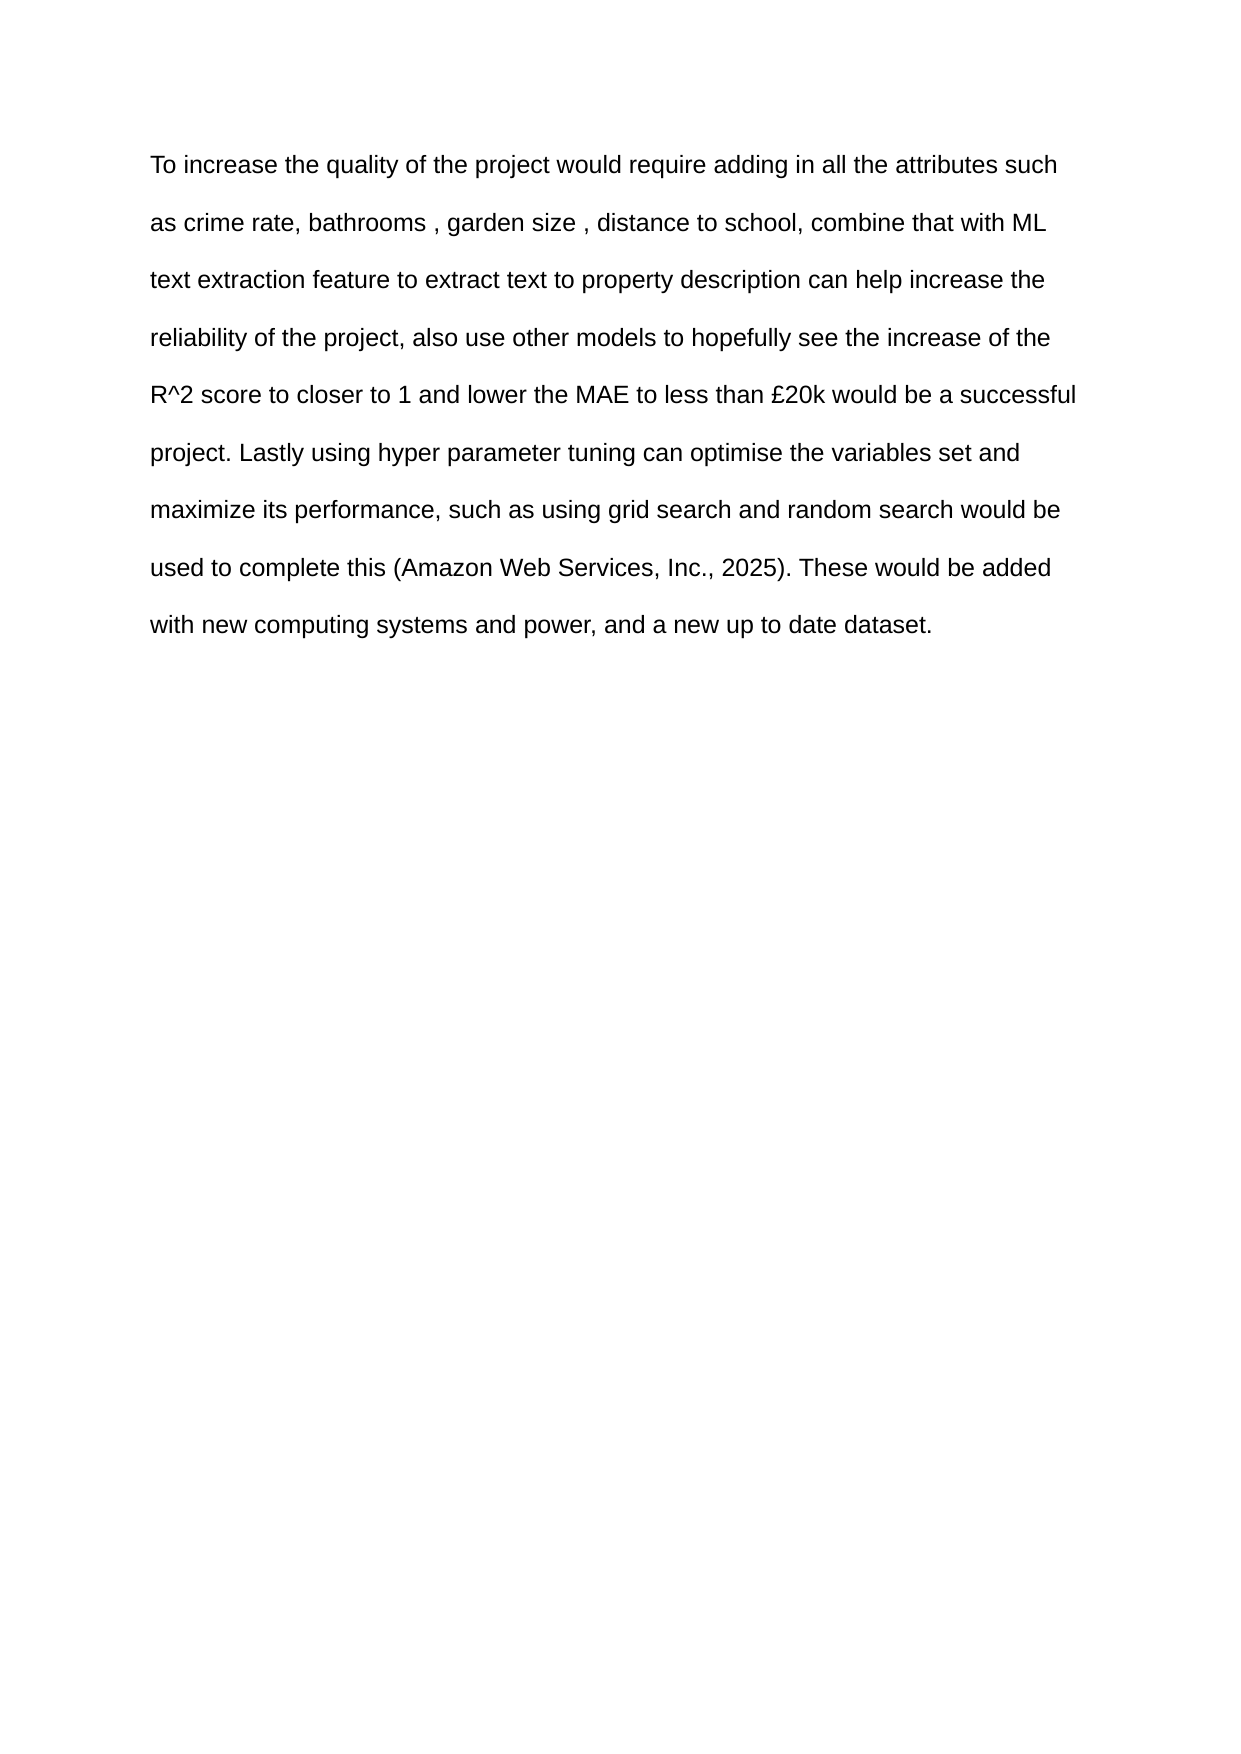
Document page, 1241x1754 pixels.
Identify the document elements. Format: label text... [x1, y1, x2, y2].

text To increase the quality of the project would require adding in all the attributes such as crime rate, bathrooms , garden size , distance to school, combine that with ML text extraction feature to extract text to property description can help increase the reliability of the project, also use other models to hopefully see the increase of the R^2 score to closer to 1 and lower the MAE to less than £20k would be a successful project. Lastly using hyper parameter tuning can optimise the variables set and maximize its performance, such as using grid search and random search would be used to complete this (Amazon Web Services, Inc., 2025). These would be added with new computing systems and power, and a new up to date dataset. [150, 150, 1090, 639]
